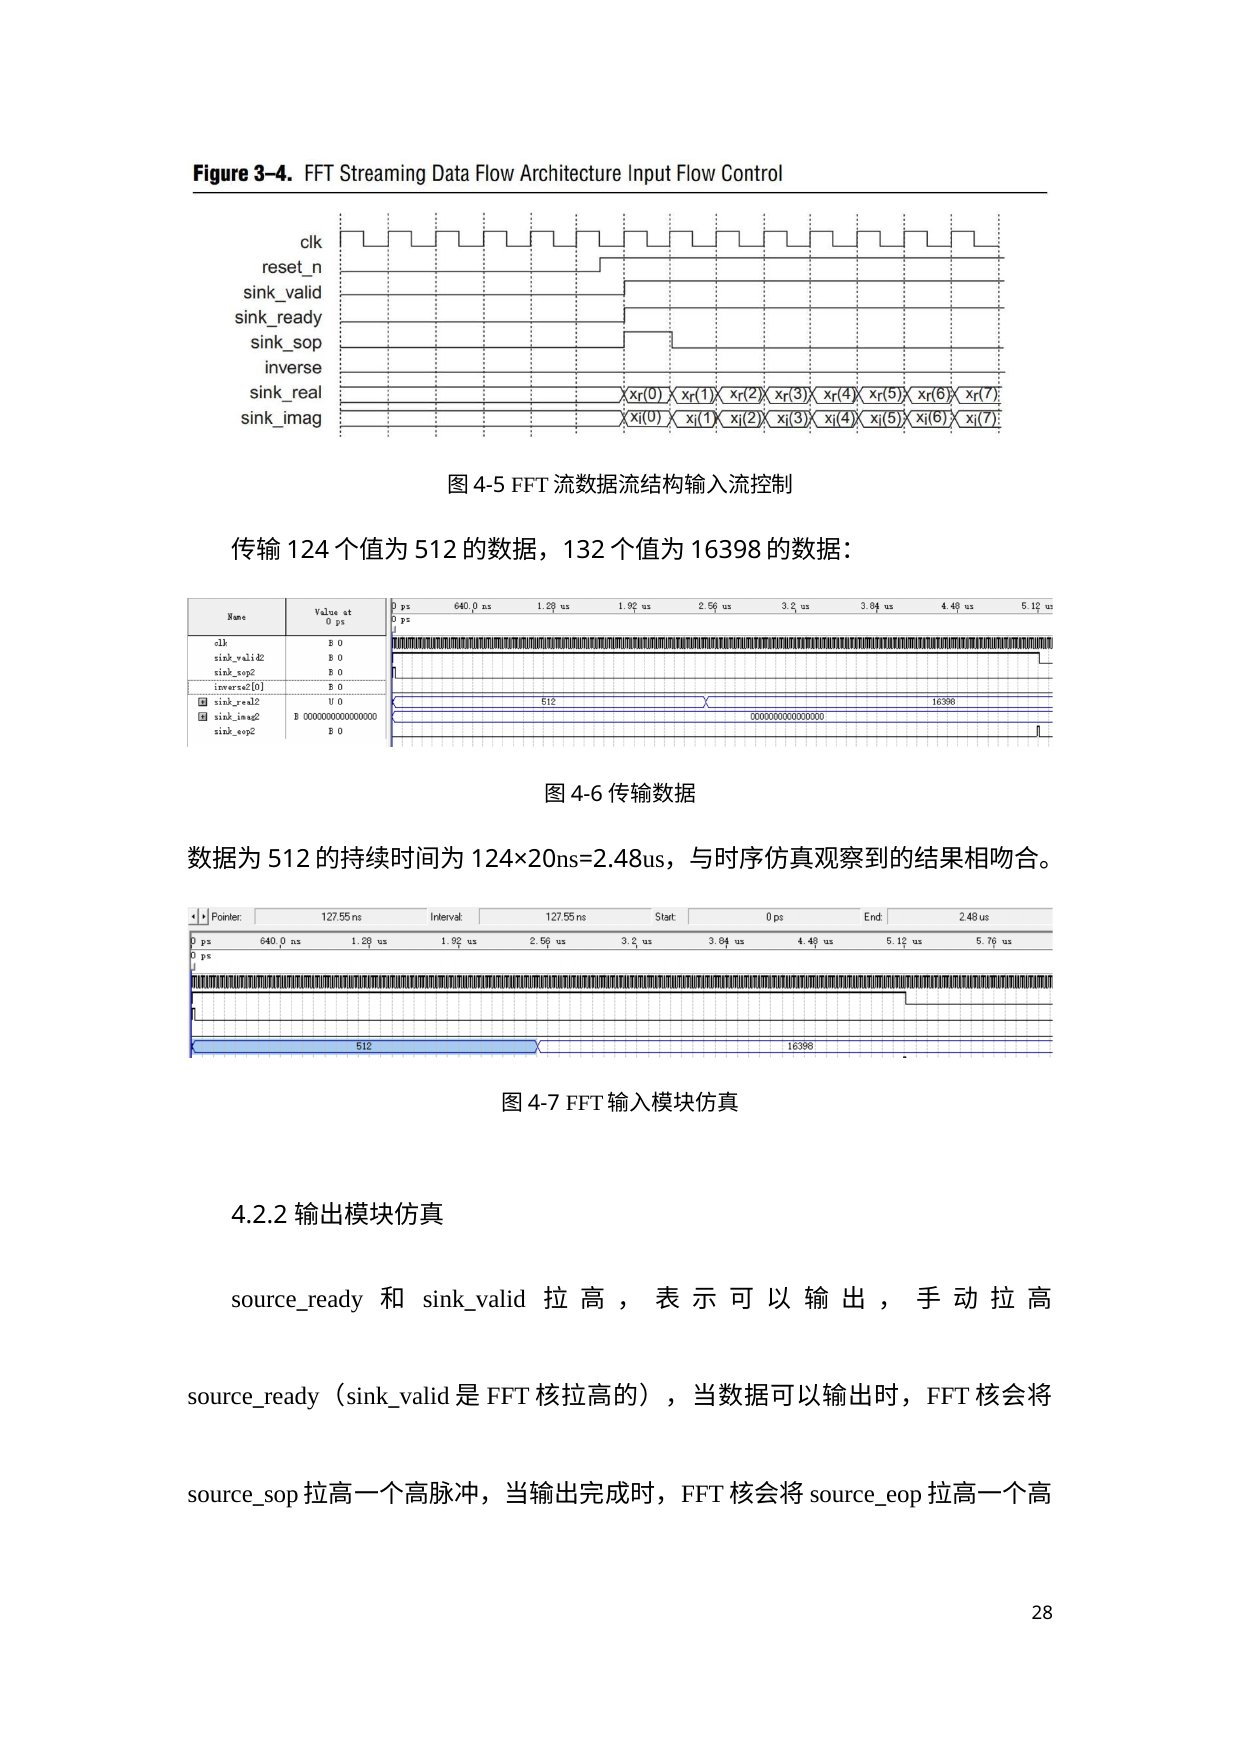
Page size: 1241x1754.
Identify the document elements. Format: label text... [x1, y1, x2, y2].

text 传输124个值为512的数据，132个值为16398的数据： [187, 516, 1053, 581]
picture [187, 159, 1052, 438]
picture [187, 907, 1053, 1058]
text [187, 1264, 1053, 1524]
picture [187, 598, 1053, 747]
text 图4-5 FFT流数据流结构输入流控制 [187, 467, 1053, 500]
text 4.2.2 输出模块仿真 [187, 1181, 1053, 1246]
text 数据为512的持续时间为124×20ns=2.48us，与时序仿真观察到的结果相吻合。 [187, 824, 1053, 889]
text 图4-6 传输数据 [187, 776, 1053, 808]
text 图4-7 FFT输入模块仿真 [187, 1085, 1053, 1117]
